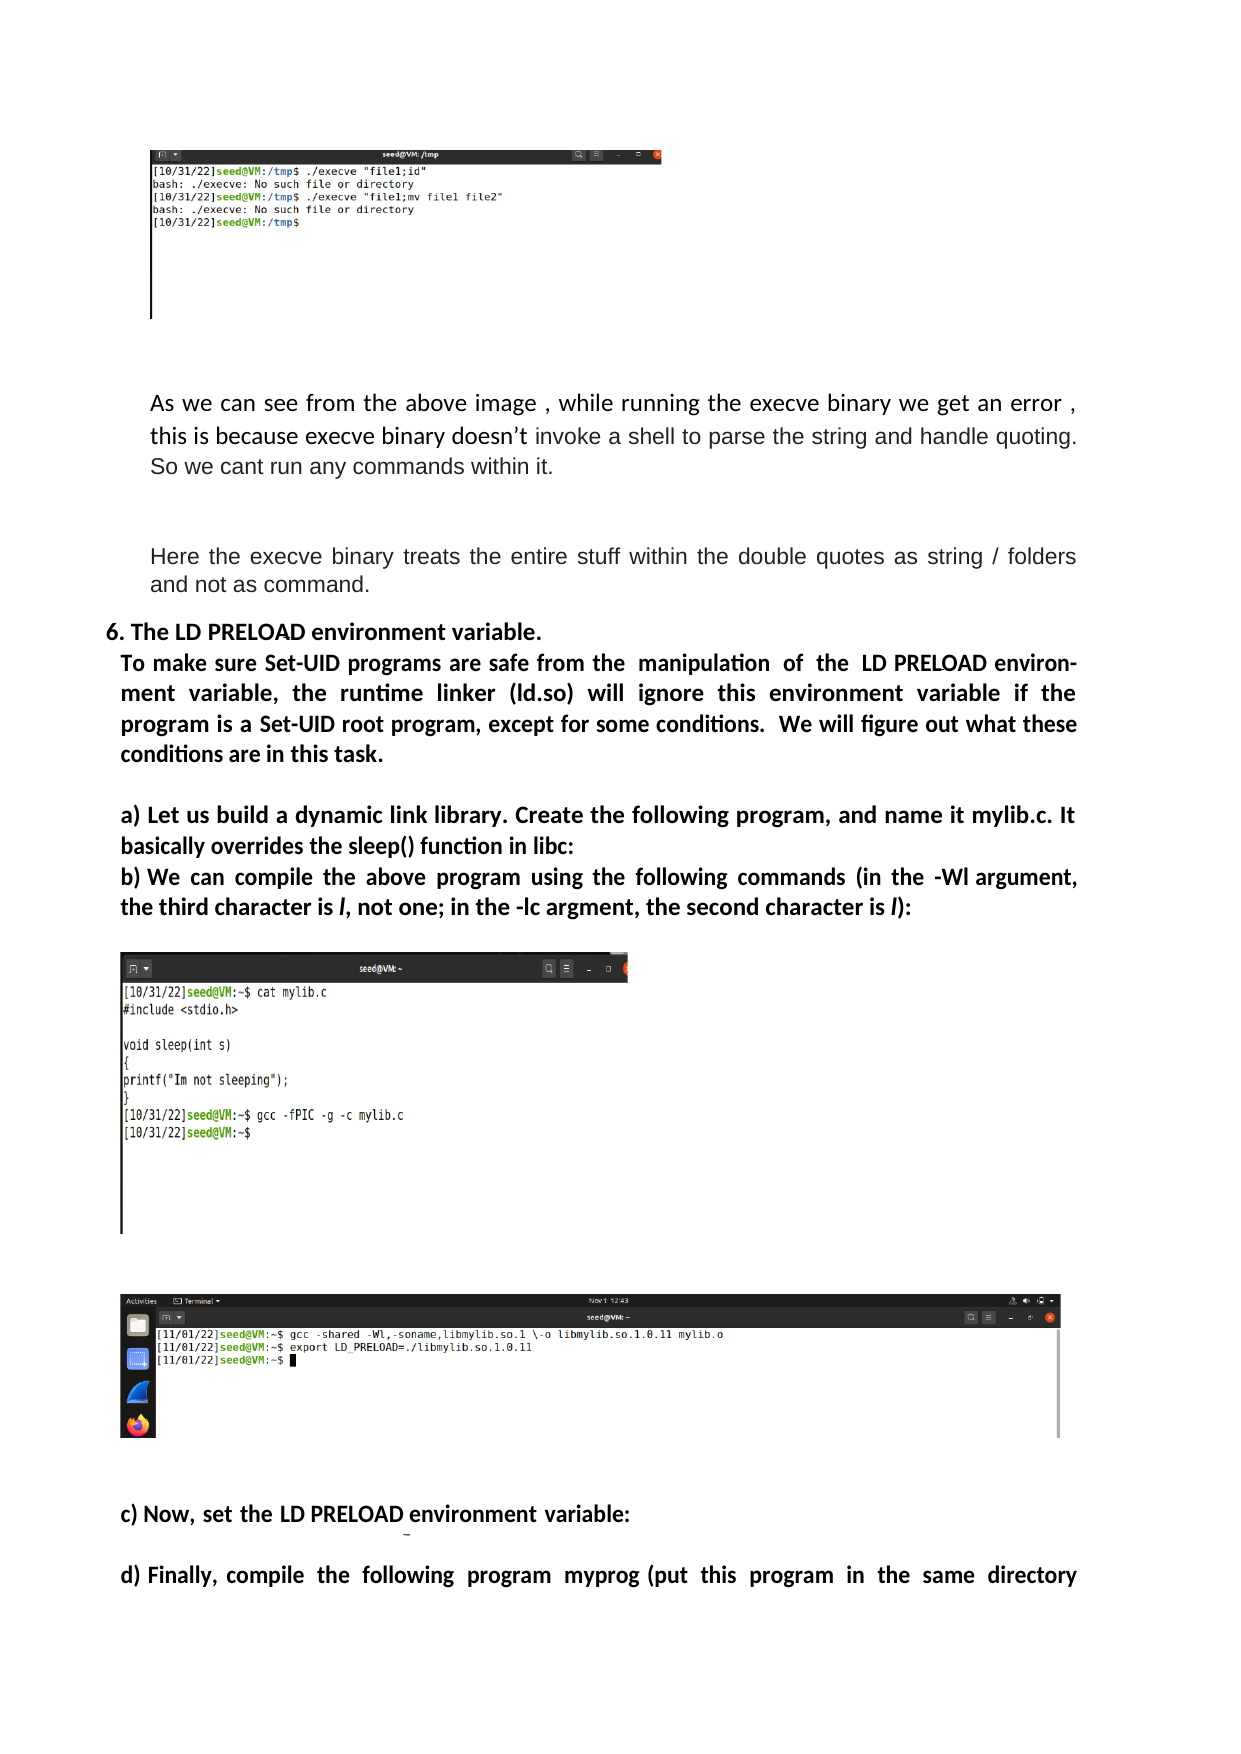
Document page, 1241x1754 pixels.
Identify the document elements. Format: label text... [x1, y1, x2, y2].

list 6. The LD PRELOAD environment variable. [106, 616, 1078, 647]
text As we can see from the above image , while running the execve binary we get an error , this is because execve binary doesn’t invoke a shell to parse the string and handle quoting. So we cant run any commands within it. [150, 387, 1078, 479]
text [120, 1559, 1078, 1590]
text c) Now, set the LD PRELOAD environment variable: [120, 1498, 1078, 1529]
text Here the execve binary treats the entire stuff within the double quotes as string / folders and not as command. [150, 569, 1078, 598]
text To make sure Set-UID programs are safe from the manipulation of the LD PRELOAD environ- ment variable, the runtime linker (ld.so) will ignore this environment variable if the program is a Set-UID root program, except for some conditions. We will figure out what these conditions are in this task. [120, 647, 1078, 769]
picture [150, 150, 662, 319]
text b) We can compile the above program using the following commands (in the -Wl argument, the third character is l, not one; in the -lc argment, the second character is l): [120, 861, 1078, 922]
picture [120, 1294, 1061, 1438]
text a) Let us build a dynamic link library. Create the following program, and name it mylib.c. It basically overrides the sleep() function in libc: [120, 799, 1078, 861]
picture [120, 952, 628, 1234]
